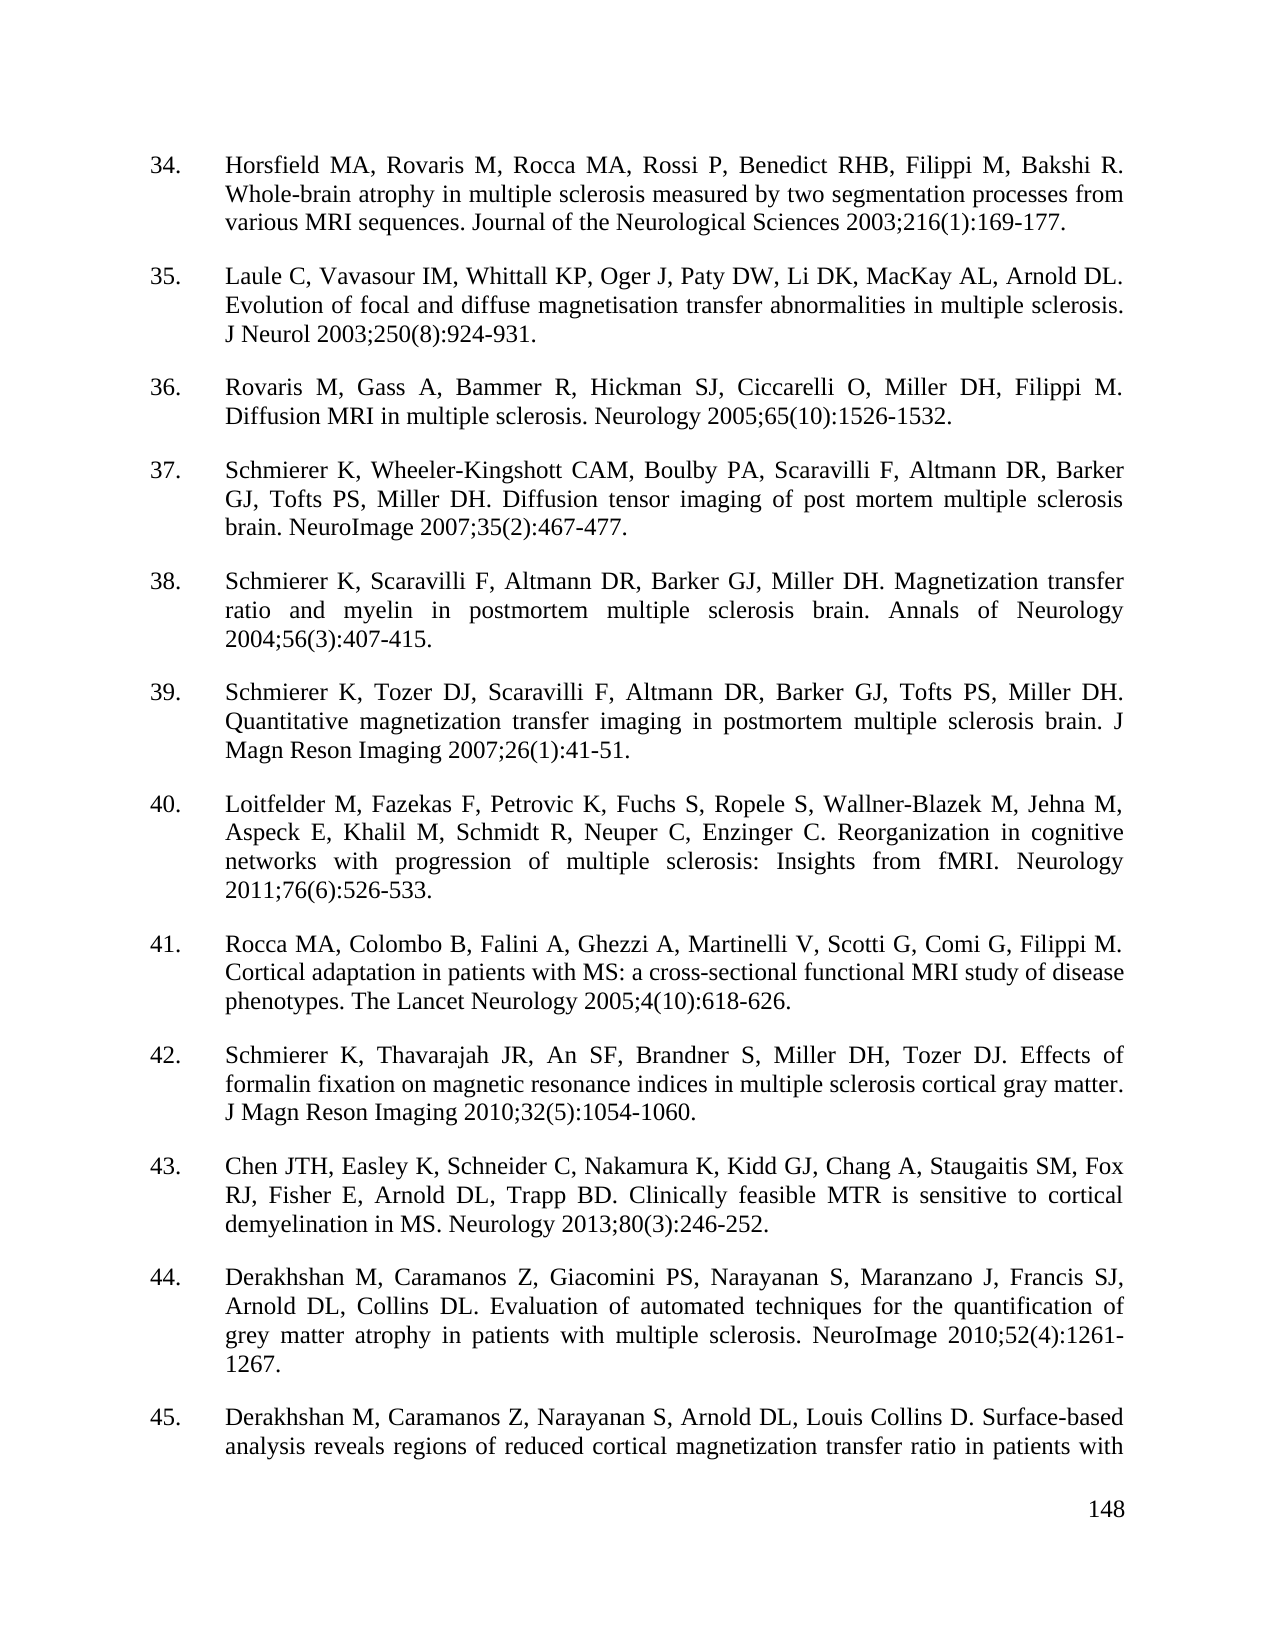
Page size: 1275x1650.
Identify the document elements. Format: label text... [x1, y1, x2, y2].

text 38. Schmierer K, Scaravilli F, Altmann DR, Barker GJ, Miller DH. Magnetization transfer ratio and myelin in postmortem multiple sclerosis brain. Annals of Neurology 2004;56(3):407-415. [150, 566, 1125, 652]
text 35. Laule C, Vavasour IM, Whittall KP, Oger J, Paty DW, Li DK, MacKay AL, Arnold DL. Evolution of focal and diffuse magnetisation transfer abnormalities in multiple sclerosis. J Neurol 2003;250(8):924-931. [150, 261, 1125, 347]
text 37. Schmierer K, Wheeler-Kingshott CAM, Boulby PA, Scaravilli F, Altmann DR, Barker GJ, Tofts PS, Miller DH. Diffusion tensor imaging of post mortem multiple sclerosis brain. NeuroImage 2007;35(2):467-477. [150, 455, 1125, 541]
text 44. Derakhshan M, Caramanos Z, Giacomini PS, Narayanan S, Maranzano J, Francis SJ, Arnold DL, Collins DL. Evaluation of automated techniques for the quantification of grey matter atrophy in patients with multiple sclerosis. NeuroImage 2010;52(4):1261-1267. [150, 1262, 1125, 1377]
text 42. Schmierer K, Thavarajah JR, An SF, Brandner S, Miller DH, Tozer DJ. Effects of formalin fixation on magnetic resonance indices in multiple sclerosis cortical gray matter. J Magn Reson Imaging 2010;32(5):1054-1060. [150, 1040, 1125, 1126]
text 43. Chen JTH, Easley K, Schneider C, Nakamura K, Kidd GJ, Chang A, Staugaitis SM, Fox RJ, Fisher E, Arnold DL, Trapp BD. Clinically feasible MTR is sensitive to cortical demyelination in MS. Neurology 2013;80(3):246-252. [150, 1151, 1125, 1237]
text 39. Schmierer K, Tozer DJ, Scaravilli F, Altmann DR, Barker GJ, Tofts PS, Miller DH. Quantitative magnetization transfer imaging in postmortem multiple sclerosis brain. J Magn Reson Imaging 2007;26(1):41-51. [150, 677, 1125, 764]
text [150, 1402, 1125, 1460]
text 34. Horsfield MA, Rovaris M, Rocca MA, Rossi P, Benedict RHB, Filippi M, Bakshi R. Whole-brain atrophy in multiple sclerosis measured by two segmentation processes from various MRI sequences. Journal of the Neurological Sciences 2003;216(1):169-177. [150, 150, 1125, 236]
text 41. Rocca MA, Colombo B, Falini A, Ghezzi A, Martinelli V, Scotti G, Comi G, Filippi M. Cortical adaptation in patients with MS: a cross-sectional functional MRI study of disease phenotypes. The Lancet Neurology 2005;4(10):618-626. [150, 929, 1125, 1015]
text 40. Loitfelder M, Fazekas F, Petrovic K, Fuchs S, Ropele S, Wallner-Blazek M, Jehna M, Aspeck E, Khalil M, Schmidt R, Neuper C, Enzinger C. Reorganization in cognitive networks with progression of multiple sclerosis: Insights from fMRI. Neurology 2011;76(6):526-533. [150, 789, 1125, 904]
text 36. Rovaris M, Gass A, Bammer R, Hickman SJ, Ciccarelli O, Miller DH, Filippi M. Diffusion MRI in multiple sclerosis. Neurology 2005;65(10):1526-1532. [150, 372, 1125, 430]
